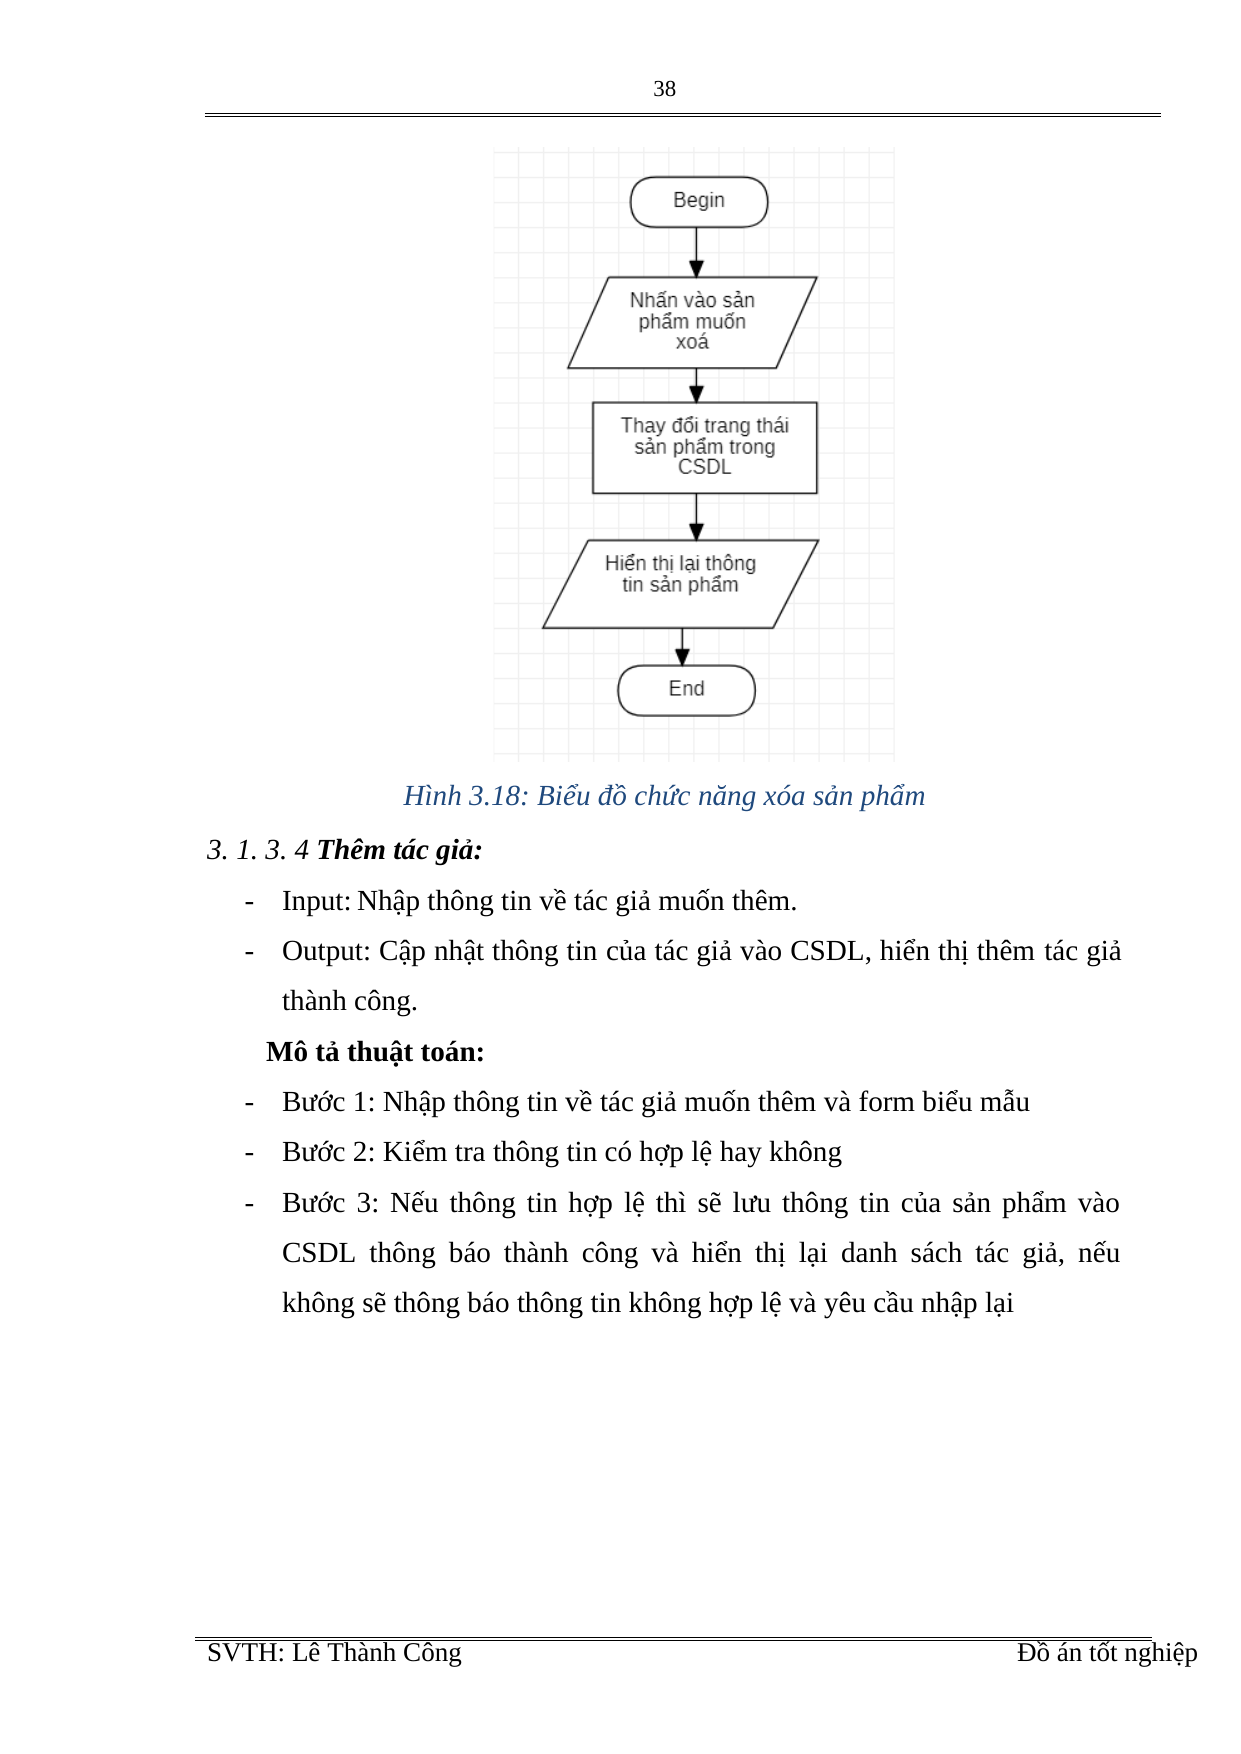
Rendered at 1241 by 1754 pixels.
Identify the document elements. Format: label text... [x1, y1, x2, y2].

list Output: Cập nhật thông tin của tác giả vào CSDL, hiển thị thêm tác giả thành công. [244, 933, 1122, 1017]
subtitle Thêm tác giả: [207, 832, 1122, 866]
list Bước 1: Nhập thông tin về tác giả muốn thêm và form biểu mẫu [244, 1084, 1122, 1118]
list Bước 2: Kiểm tra thông tin có hợp lệ hay không [244, 1134, 1122, 1168]
text Mô tả thuật toán: [207, 1034, 1122, 1067]
list Input: Nhập thông tin về tác giả muốn thêm. [244, 883, 1122, 916]
picture [493, 147, 895, 762]
list Bước 3: Nếu thông tin hợp lệ thì sẽ lưu thông tin của sản phẩm vào CSDL thông báo thành công và hiển thị lại danh sách tác giả, nếu không sẽ thông báo thông tin không hợp lệ và yêu cầu nhập lại [244, 1185, 1122, 1319]
